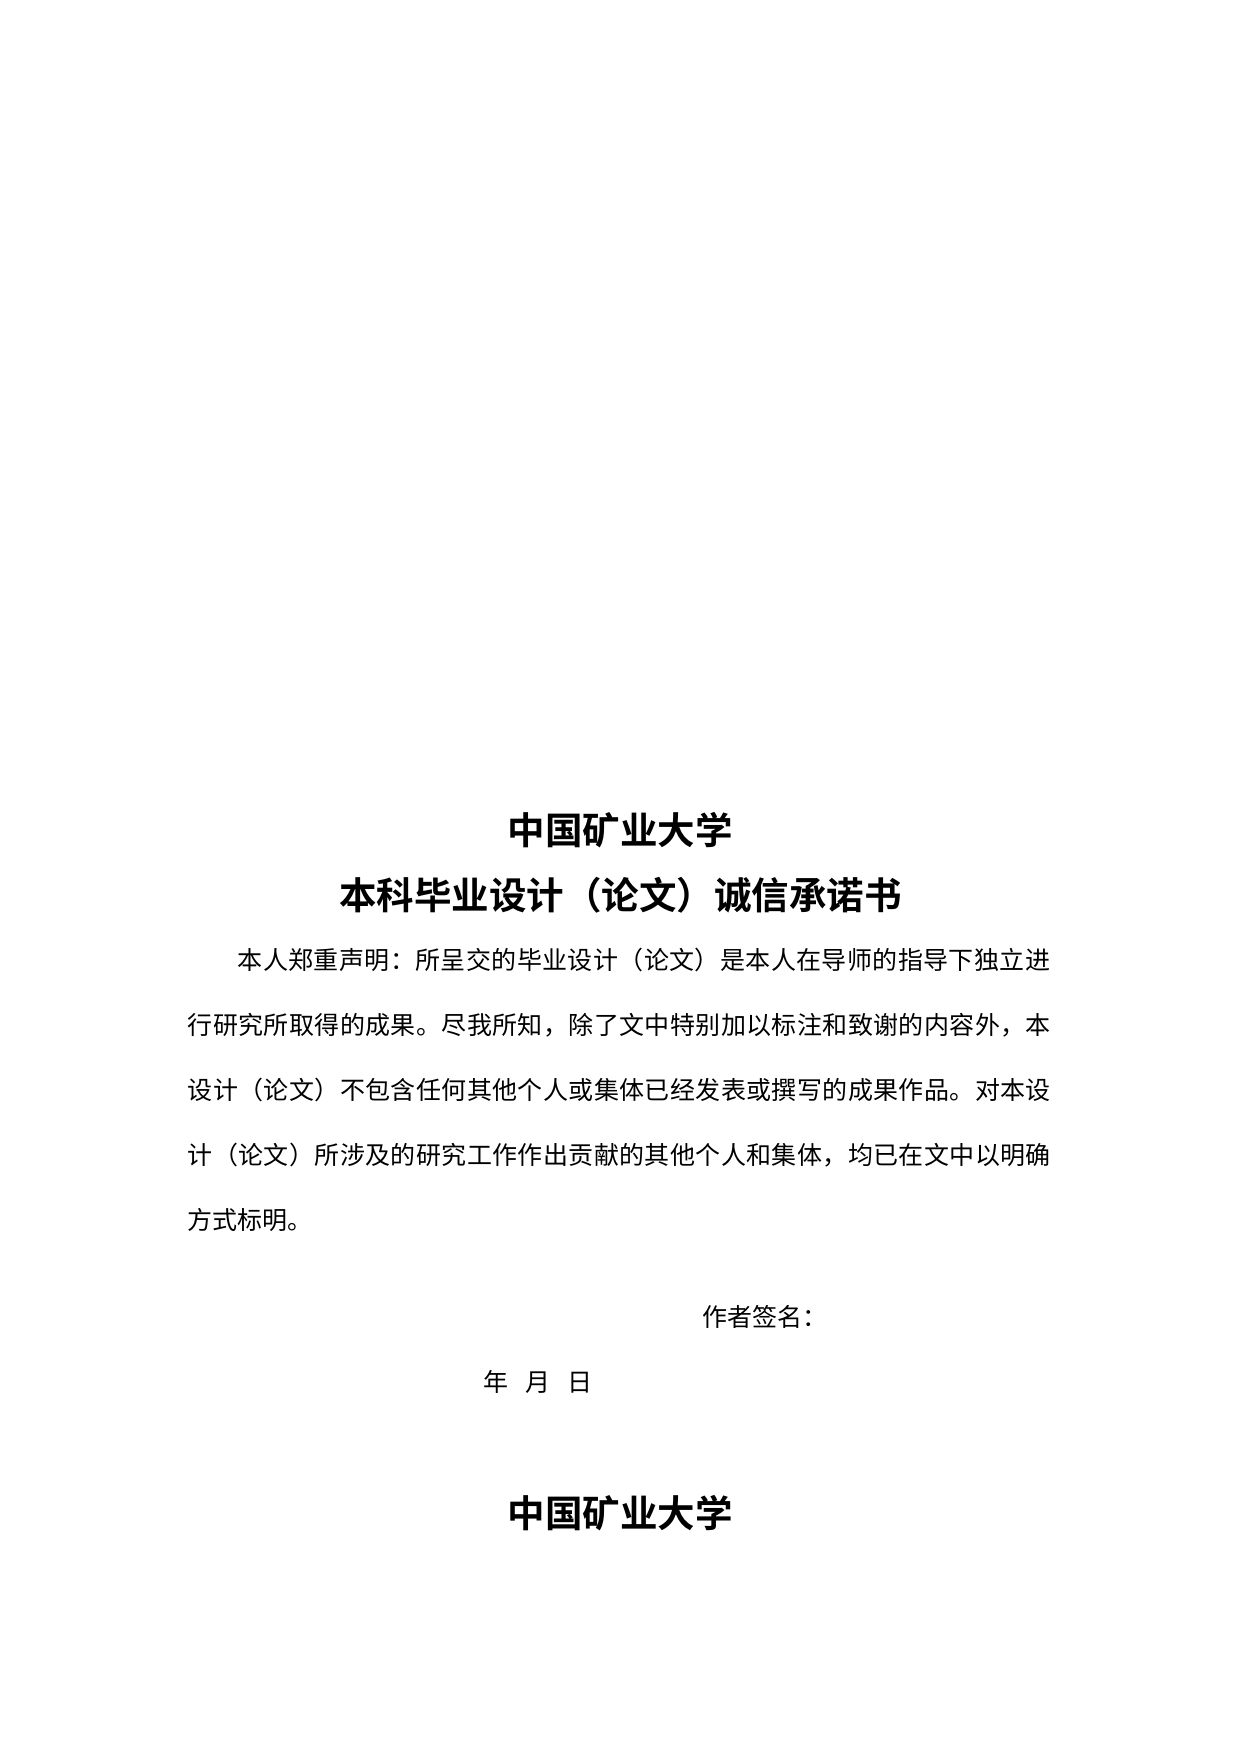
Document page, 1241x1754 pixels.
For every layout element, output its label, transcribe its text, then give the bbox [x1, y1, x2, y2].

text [187, 1478, 1053, 1543]
text 作者签名： [187, 1283, 1053, 1348]
text 中国矿业大学 本科毕业设计（论文）诚信承诺书 [187, 796, 1053, 926]
text 年 月 日 [187, 1348, 1053, 1413]
text 本人郑重声明：所呈交的毕业设计（论文）是本人在导师的指导下独立进行研究所取得的成果。尽我所知，除了文中特别加以标注和致谢的内容外，本设计（论文）不包含任何其他个人或集体已经发表或撰写的成果作品。对本设计（论文）所涉及的研究工作作出贡献的其他个人和集体，均已在文中以明确方式标明。 [187, 926, 1053, 1251]
